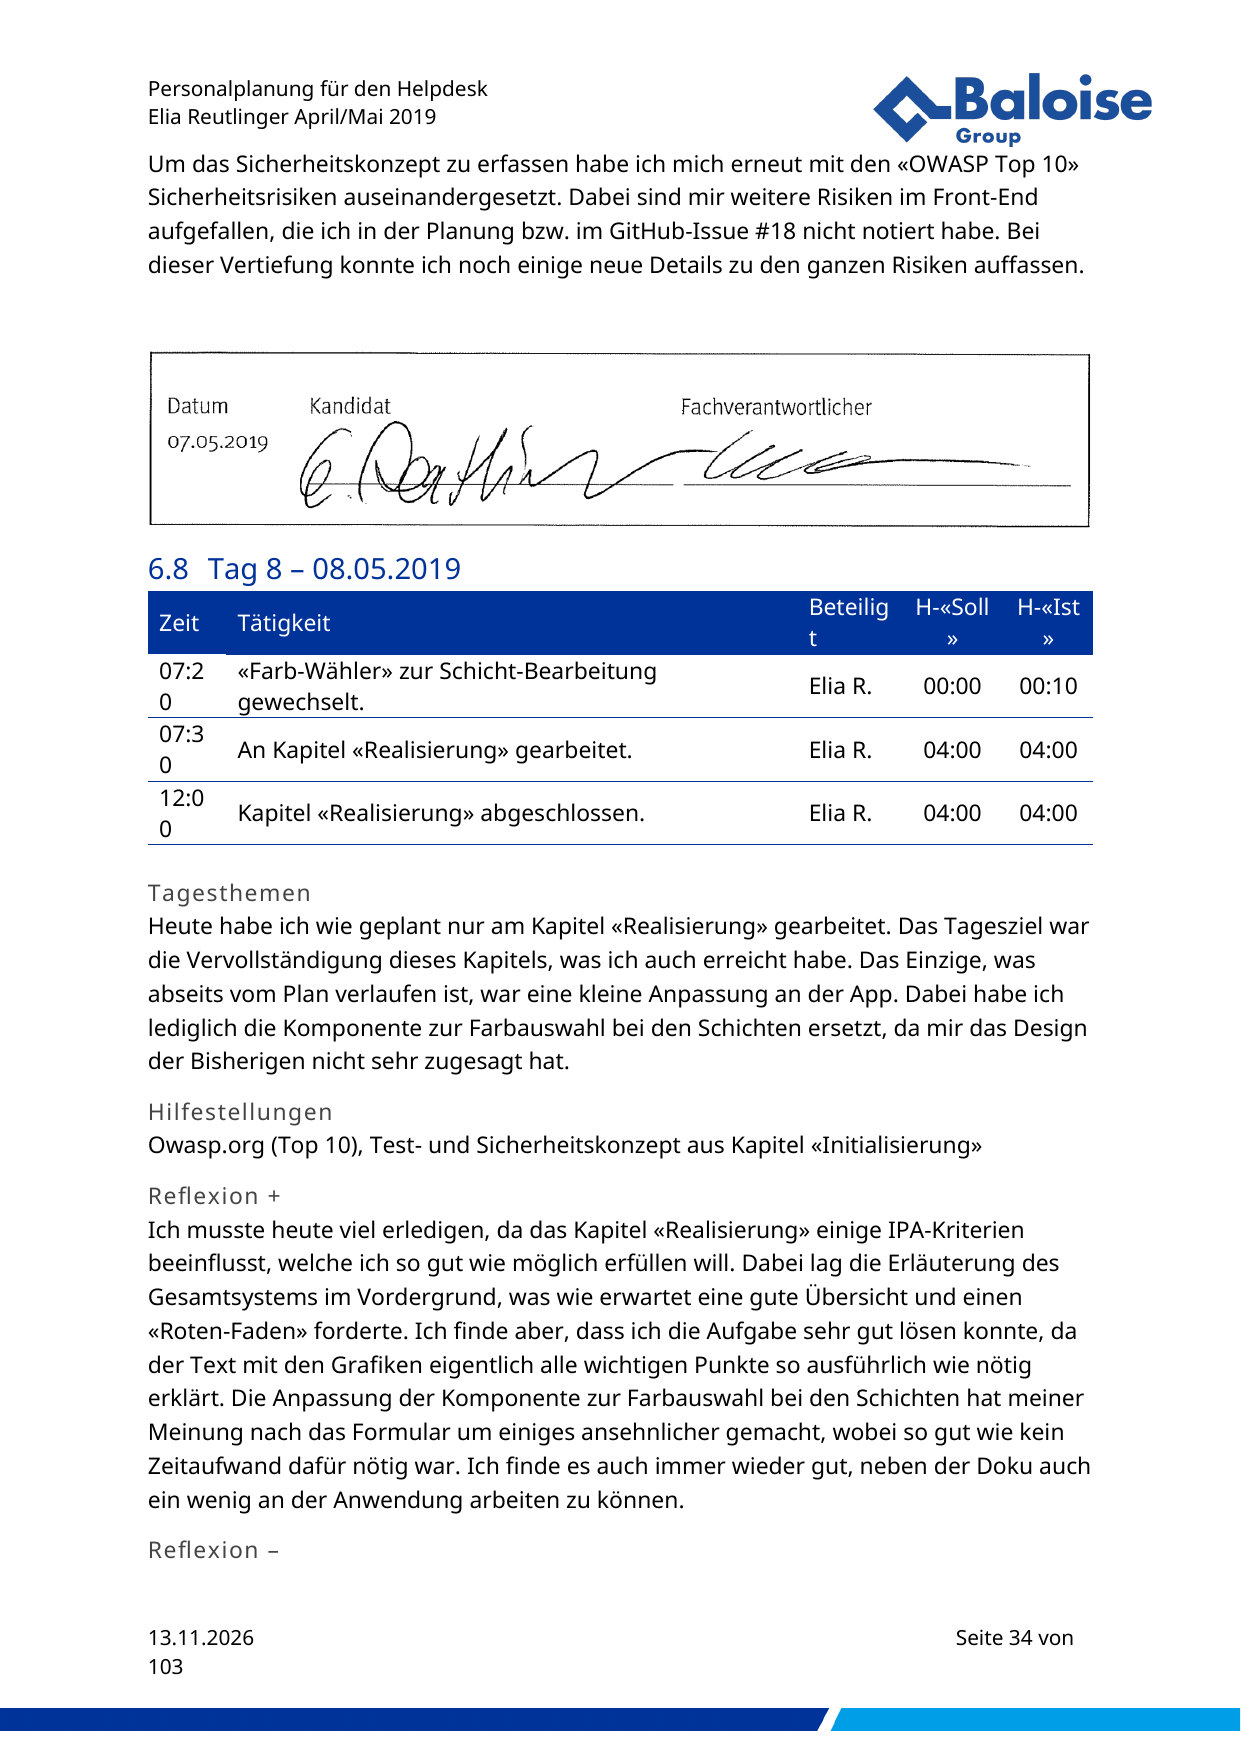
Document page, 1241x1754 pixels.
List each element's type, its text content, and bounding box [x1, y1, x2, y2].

table_cell 07:30 [148, 718, 226, 781]
table_header H-«Ist» [1004, 591, 1093, 654]
text Um das Sicherheitskonzept zu erfassen habe ich mich erneut mit den «OWASP Top 10» Sicherheitsrisiken auseinandergesetzt. Dabei sind mir weitere Risiken im Front-End aufgefallen, die ich in der Planung bzw. im GitHub-Issue #18 nicht notiert habe. Bei dieser Vertiefung konnte ich noch einige neue Details zu den ganzen Risiken auffassen. [148, 148, 1093, 280]
table_cell «Farb-Wähler» zur Schicht-Bearbeitung gewechselt. [226, 655, 797, 717]
table_cell An Kapitel «Realisierung» gearbeitet. [226, 718, 797, 781]
table_cell 04:00 [1004, 718, 1093, 781]
subtitle Tag 8 – 08.05.2019 [148, 548, 1093, 588]
table_cell Elia R. [797, 782, 901, 844]
table_header H-«Soll» [901, 591, 1004, 654]
subtitle Reflexion + [148, 1180, 1093, 1211]
table_cell 04:00 [1004, 782, 1093, 844]
text Owasp.org (Top 10), Test- und Sicherheitskonzept aus Kapitel «Initialisierung» [148, 1129, 1093, 1161]
subtitle Hilfestellungen [148, 1096, 1093, 1127]
picture [0, 1708, 1241, 1733]
table_cell 00:10 [1004, 655, 1093, 717]
subtitle Tagesthemen [148, 877, 1093, 908]
table_cell 04:00 [901, 782, 1004, 844]
text Ich musste heute viel erledigen, da das Kapitel «Realisierung» einige IPA-Kriterien beeinflusst, welche ich so gut wie möglich erfüllen will. Dabei lag die Erläuterung des Gesamtsystems im Vordergrund, was wie erwartet eine gute Übersicht und einen «Roten-Faden» forderte. Ich finde aber, dass ich die Aufgabe sehr gut lösen konnte, da der Text mit den Grafiken eigentlich alle wichtigen Punkte so ausführlich wie nötig erklärt. Die Anpassung der Komponente zur Farbauswahl bei den Schichten hat meiner Meinung nach das Formular um einiges ansehnlicher gemacht, wobei so gut wie kein Zeitaufwand dafür nötig war. Ich finde es auch immer wieder gut, neben der Doku auch ein wenig an der Anwendung arbeiten zu können. [148, 1214, 1093, 1515]
table_header Zeit [148, 591, 226, 654]
subtitle Reflexion – [148, 1534, 1093, 1565]
table_cell Elia R. [797, 655, 901, 717]
table_header Beteiligt [797, 591, 901, 654]
picture [147, 349, 1093, 530]
text Heute habe ich wie geplant nur am Kapitel «Realisierung» gearbeitet. Das Tagesziel war die Vervollständigung dieses Kapitels, was ich auch erreicht habe. Das Einzige, was abseits vom Plan verlaufen ist, war eine kleine Anpassung an der App. Dabei habe ich lediglich die Komponente zur Farbauswahl bei den Schichten ersetzt, da mir das Design der Bisherigen nicht sehr zugesagt hat. [148, 910, 1093, 1077]
table_cell 07:20 [148, 654, 226, 717]
table_cell 04:00 [901, 718, 1004, 781]
table_cell 00:00 [901, 655, 1004, 717]
table_cell Kapitel «Realisierung» abgeschlossen. [226, 782, 797, 844]
table_cell 12:00 [148, 782, 226, 844]
table_cell Elia R. [797, 718, 901, 781]
table_header Tätigkeit [226, 591, 797, 654]
picture [873, 73, 1152, 147]
